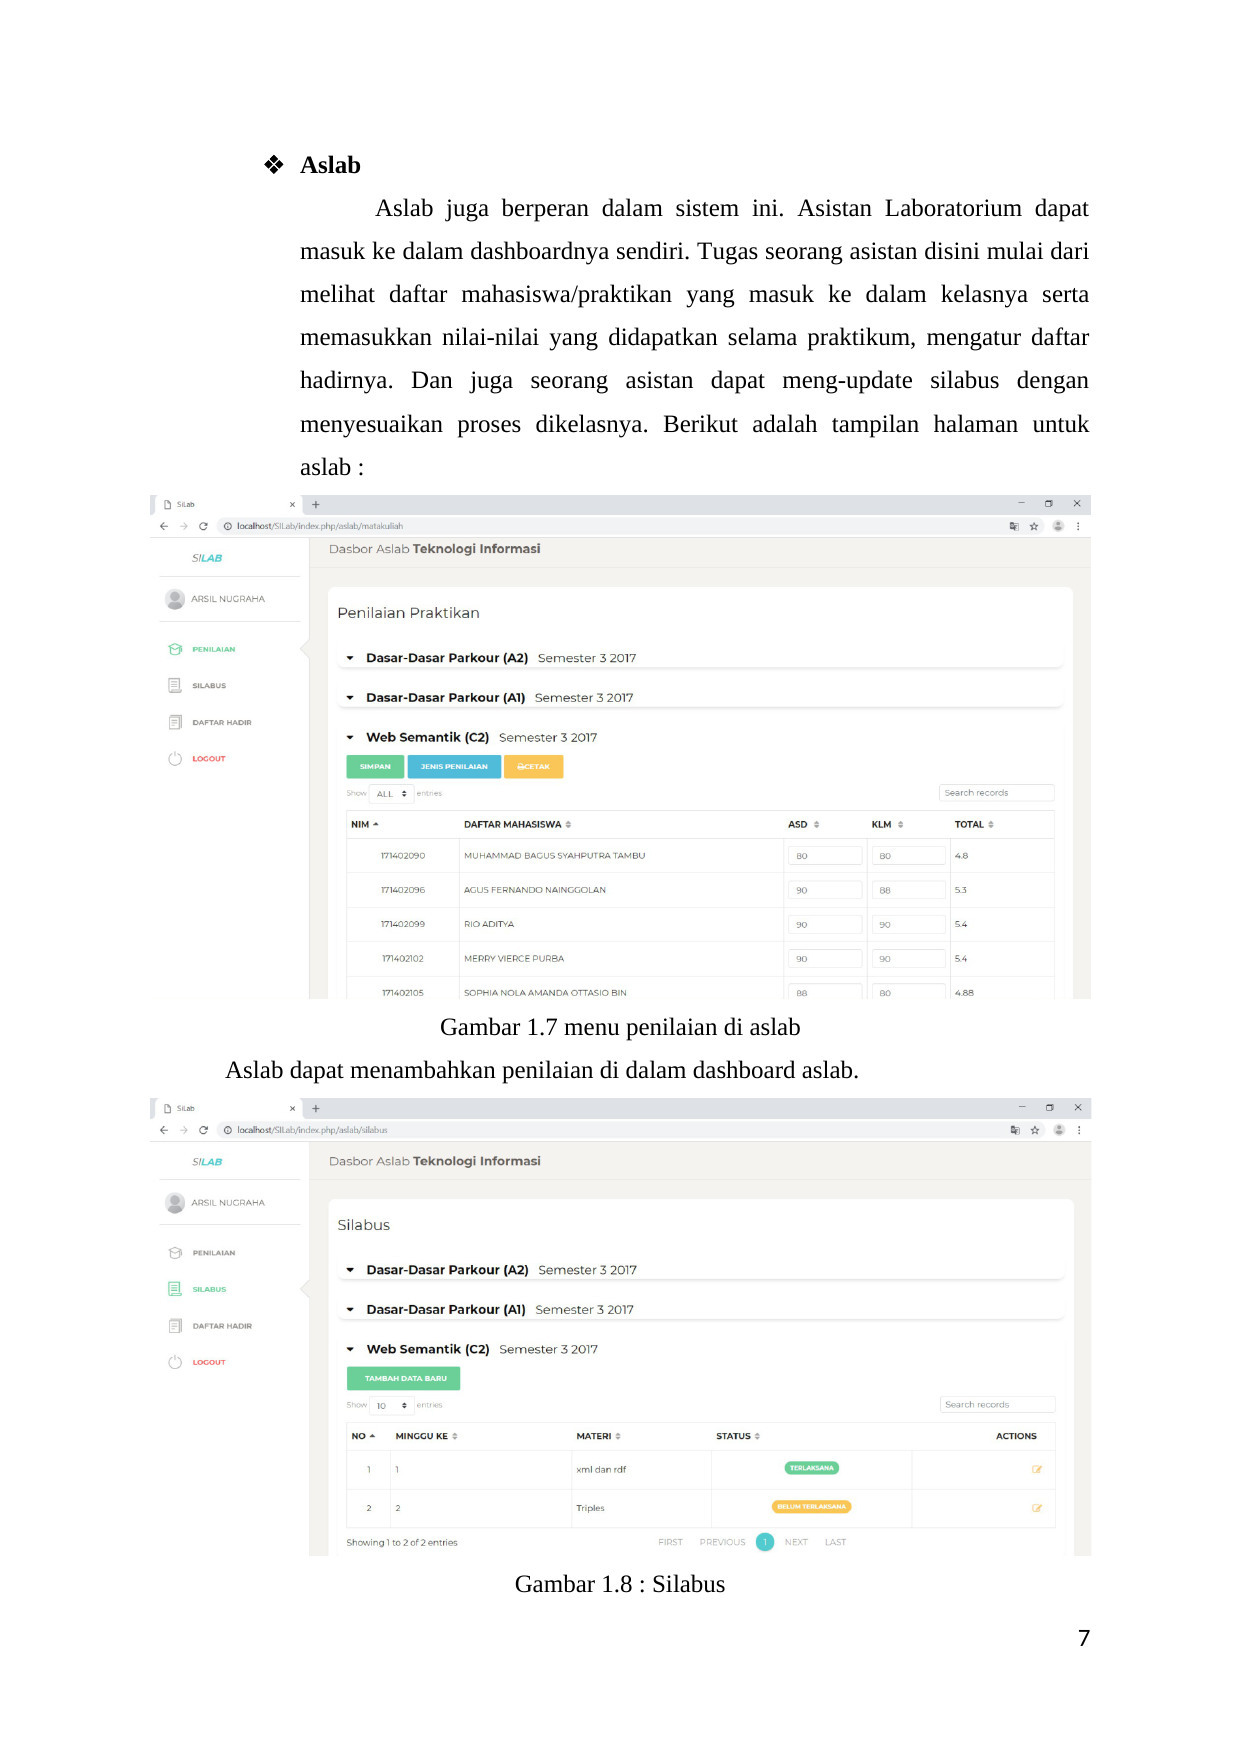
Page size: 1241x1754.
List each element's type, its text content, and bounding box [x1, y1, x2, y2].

text Gambar 1.8 : Silabus [150, 1569, 1090, 1598]
text Aslab juga berperan dalam sistem ini. Asistan Laboratorium dapat masuk ke dalam dashboardnya sendiri. Tugas seorang asistan disini mulai dari melihat daftar mahasiswa/praktikan yang masuk ke dalam kelasnya serta memasukkan nilai-nilai yang didapatkan selama praktikum, mengatur daftar hadirnya. Dan juga seorang asistan dapat meng-update silabus dengan menyesuaikan proses dikelasnya. Berikut adalah tampilan halaman untuk aslab : [300, 193, 1090, 481]
picture [150, 495, 1091, 999]
picture [150, 1098, 1092, 1556]
text Aslab dapat menambahkan penilaian di dalam dashboard aslab. [150, 1056, 1090, 1084]
text Gambar 1.7 menu penilaian di aslab [150, 1012, 1090, 1041]
list Aslab [262, 150, 1090, 179]
